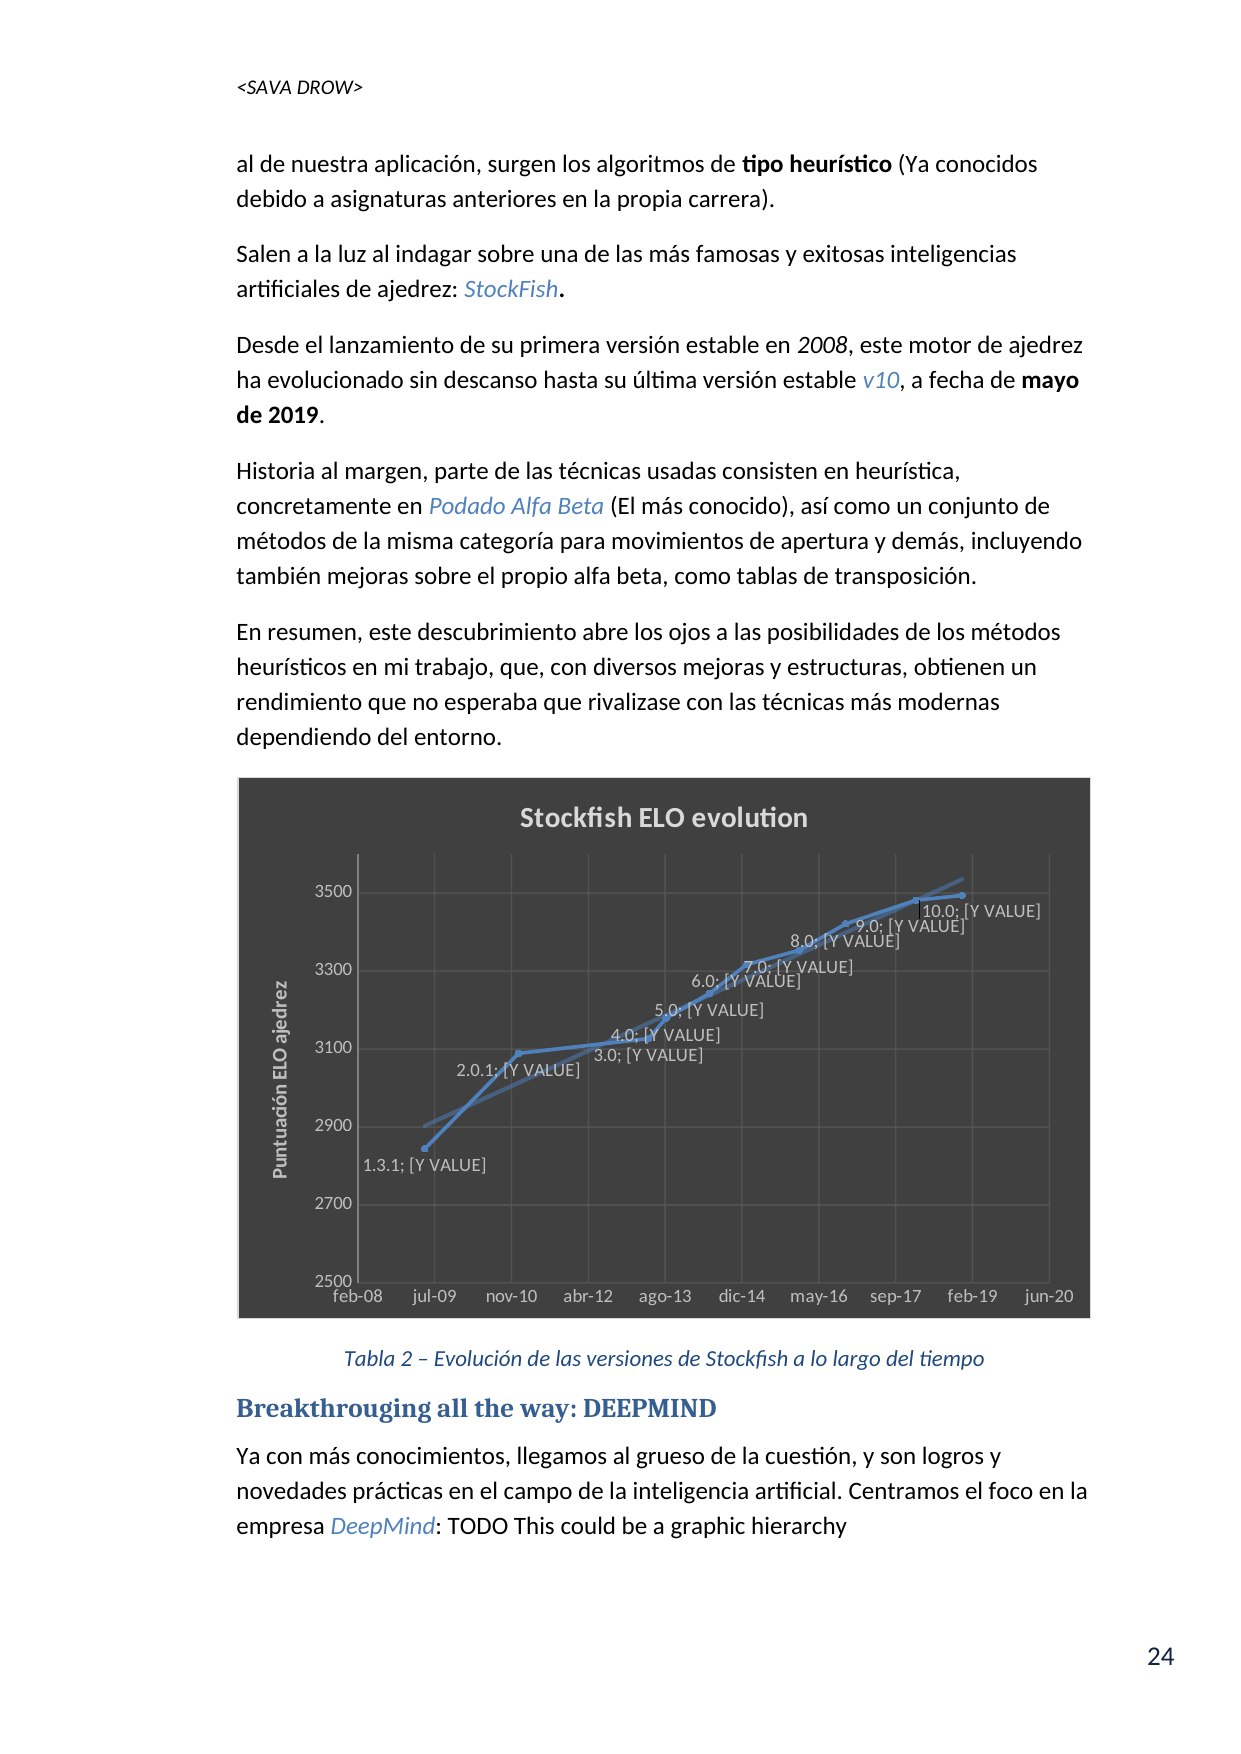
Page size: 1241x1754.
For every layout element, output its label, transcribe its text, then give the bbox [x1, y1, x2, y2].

text Tabla 2 – Evolución de las versiones de Stockfish a lo largo del tiempo [236, 1344, 1092, 1373]
text Desde el lanzamiento de su primera versión estable en 2008, este motor de ajedrez ha evolucionado sin descanso hasta su última versión estable v10, a fecha de mayo de 2019. [236, 329, 1092, 430]
text En resumen, este descubrimiento abre los ojos a las posibilidades de los métodos heurísticos en mi trabajo, que, con diversos mejoras y estructuras, obtienen un rendimiento que no esperaba que rivalizase con las técnicas más modernas dependiendo del entorno. [236, 616, 1092, 752]
text Historia al margen, parte de las técnicas usadas consisten en heurística, concretamente en Podado Alfa Beta (El más conocido), así como un conjunto de métodos de la misma categoría para movimientos de apertura y demás, incluyendo también mejoras sobre el propio alfa beta, como tablas de transposición. [236, 455, 1092, 591]
text Ya con más conocimientos, llegamos al grueso de la cuestión, y son logros y novedades prácticas en el campo de la inteligencia artificial. Centramos el foco en la empresa DeepMind: TODO This could be a graphic hierarchy [236, 1440, 1092, 1541]
text Salen a la luz al indagar sobre una de las más famosas y exitosas inteligencias artificiales de ajedrez: StockFish. [236, 238, 1092, 304]
subtitle Breakthrouging all the way: DEEPMIND [236, 1393, 1092, 1424]
